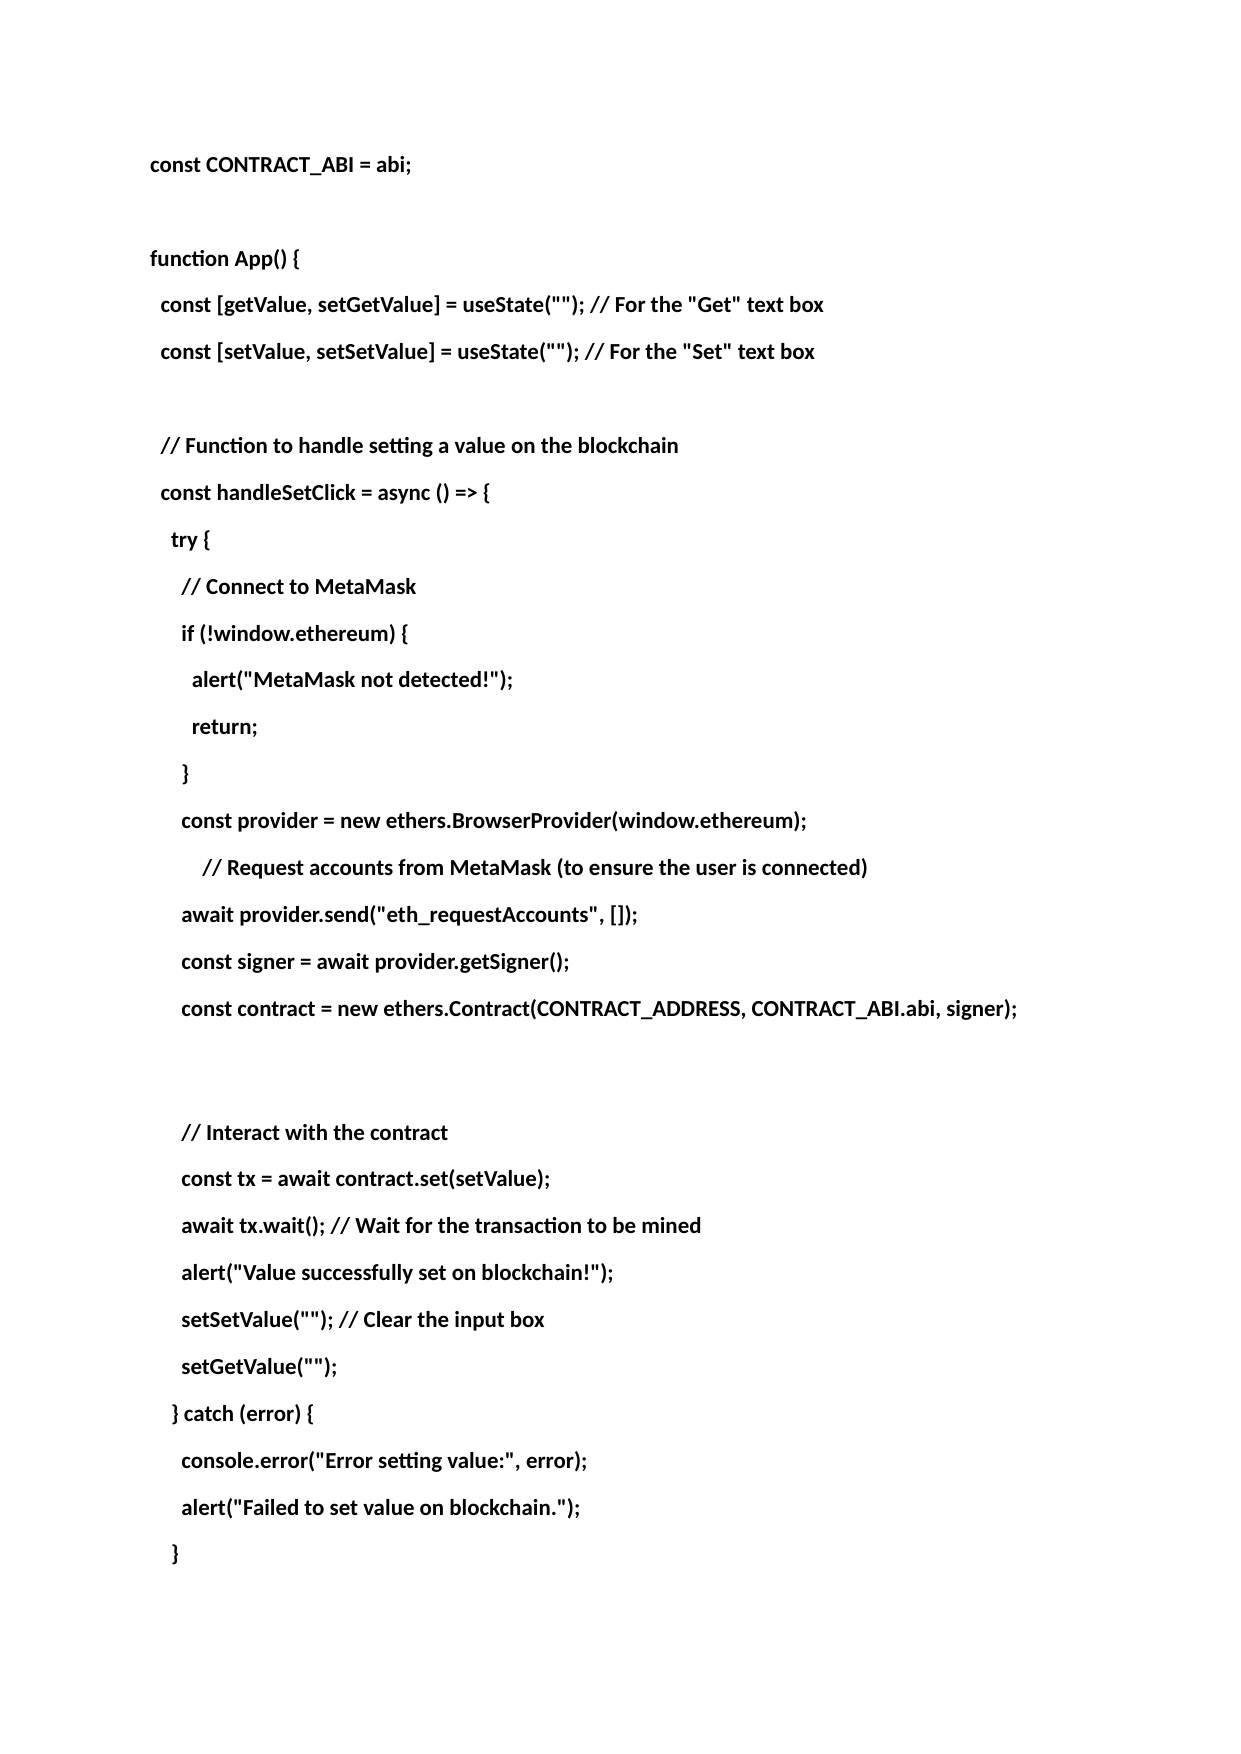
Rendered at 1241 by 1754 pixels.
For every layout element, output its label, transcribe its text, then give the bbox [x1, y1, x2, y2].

text const signer = await provider.getSigner(); [150, 947, 1090, 975]
text // Interact with the contract [150, 1118, 1090, 1146]
text } [150, 759, 1090, 787]
text await tx.wait(); // Wait for the transaction to be mined [150, 1211, 1090, 1239]
text alert("MetaMask not detected!"); [150, 666, 1090, 694]
text // Request accounts from MetaMask (to ensure the user is connected) [150, 853, 1090, 881]
text } [150, 1539, 1090, 1568]
text // Connect to MetaMask [150, 572, 1090, 600]
text await provider.send("eth_requestAccounts", []); [150, 900, 1090, 928]
text // Function to handle setting a value on the blockchain [150, 431, 1090, 459]
text setGetValue(""); [150, 1352, 1090, 1380]
text if (!window.ethereum) { [150, 619, 1090, 647]
text const tx = await contract.set(setValue); [150, 1164, 1090, 1193]
text const contract = new ethers.Contract(CONTRACT_ADDRESS, CONTRACT_ABI.abi, signer); [150, 994, 1090, 1022]
text const [setValue, setSetValue] = useState(""); // For the "Set" text box [150, 337, 1090, 366]
text alert("Value successfully set on blockchain!"); [150, 1258, 1090, 1286]
text } catch (error) { [150, 1399, 1090, 1427]
text alert("Failed to set value on blockchain."); [150, 1493, 1090, 1521]
text const handleSetClick = async () => { [150, 478, 1090, 506]
text try { [150, 525, 1090, 553]
text setSetValue(""); // Clear the input box [150, 1305, 1090, 1333]
text const CONTRACT_ABI = abi; [150, 150, 1090, 178]
text return; [150, 712, 1090, 741]
text const provider = new ethers.BrowserProvider(window.ethereum); [150, 806, 1090, 834]
text function App() { [150, 244, 1090, 272]
text const [getValue, setGetValue] = useState(""); // For the "Get" text box [150, 291, 1090, 319]
text console.error("Error setting value:", error); [150, 1446, 1090, 1474]
